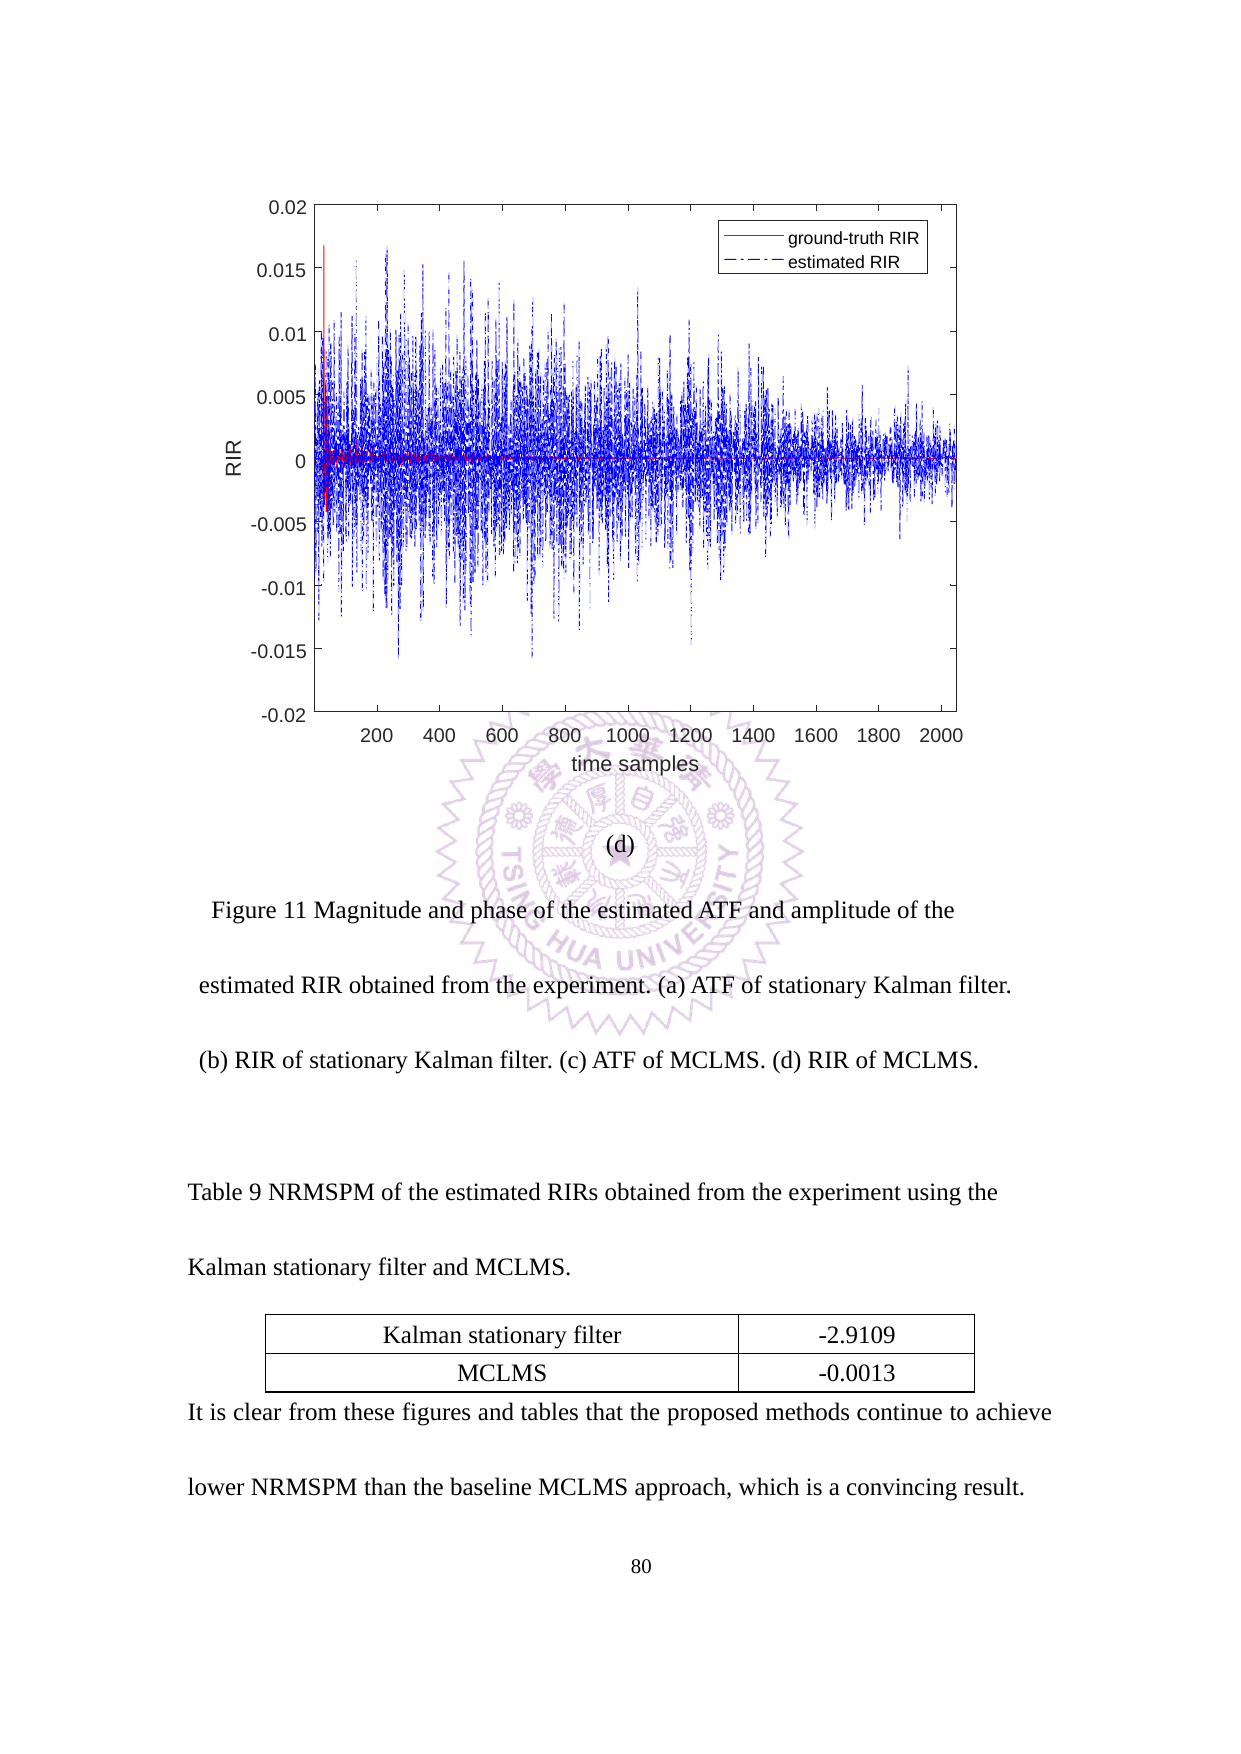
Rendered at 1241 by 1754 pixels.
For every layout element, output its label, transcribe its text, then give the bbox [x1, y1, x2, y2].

text It is clear from these figures and tables that the proposed methods continue to achieve lower NRMSPM than the baseline MCLMS approach, which is a convincing result. [187, 1392, 1053, 1505]
table_header Kalman stationary filter [266, 1315, 738, 1353]
table_cell -0.0013 [739, 1354, 974, 1391]
table_cell [188, 159, 1053, 824]
table_cell (d) [188, 825, 1053, 891]
table_header -2.9109 [739, 1315, 974, 1353]
table_cell MCLMS [266, 1354, 738, 1391]
